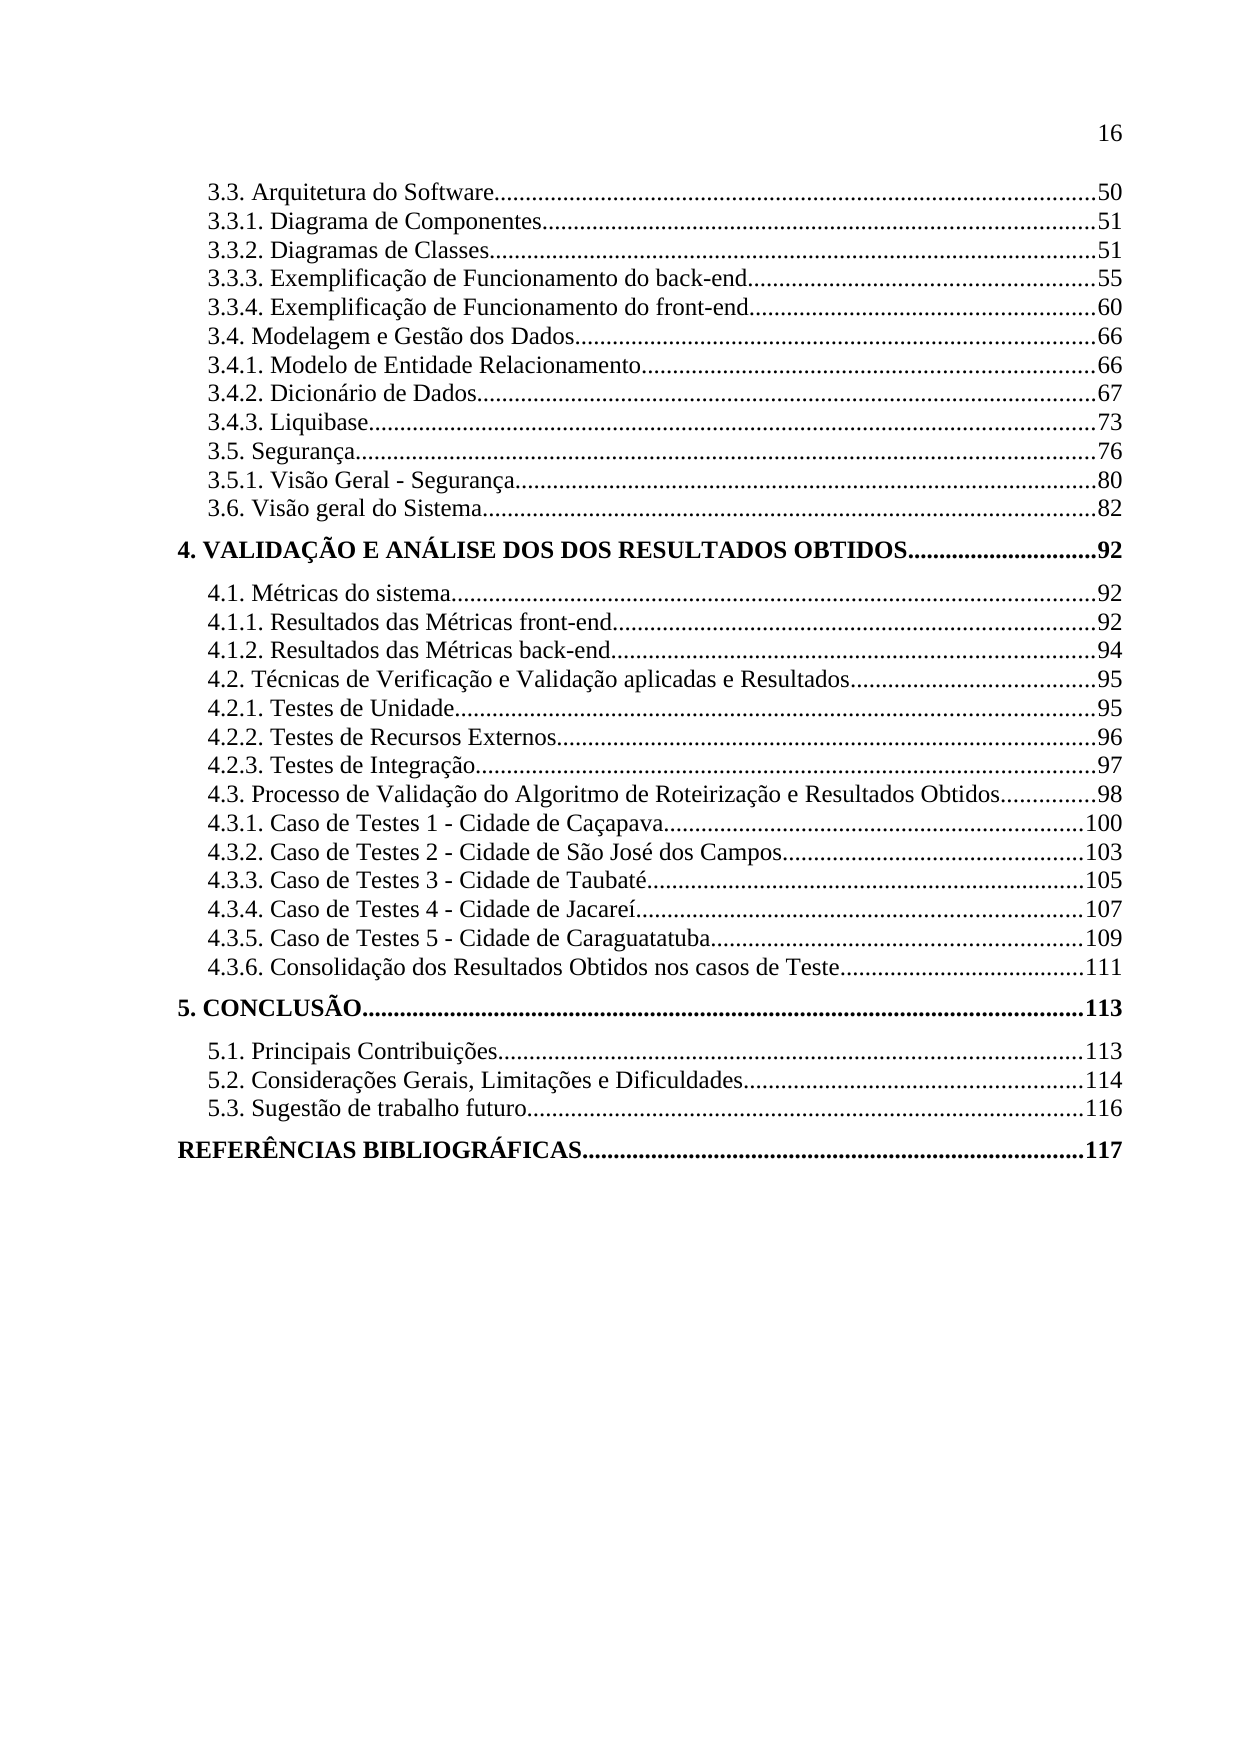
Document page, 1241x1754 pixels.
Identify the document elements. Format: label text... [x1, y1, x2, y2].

text 3.4. Modelagem e Gestão dos Dados 66 [207, 321, 1122, 350]
text 5.3. Sugestão de trabalho futuro 116 [207, 1093, 1122, 1122]
text 3.5. Segurança 76 [207, 436, 1122, 465]
text 4.3.4. Caso de Testes 4 - Cidade de Jacareí 107 [207, 894, 1122, 923]
text 4.3.6. Consolidação dos Resultados Obtidos nos casos de Teste 111 [207, 952, 1122, 980]
text 4.1.2. Resultados das Métricas back-end 94 [207, 635, 1122, 664]
text 3.3.1. Diagrama de Componentes 51 [207, 206, 1122, 235]
text 4.3. Processo de Validação do Algoritmo de Roteirização e Resultados Obtidos 98 [207, 779, 1122, 808]
text 3.3.2. Diagramas de Classes 51 [207, 235, 1122, 263]
text 3.3.3. Exemplificação de Funcionamento do back-end 55 [207, 263, 1122, 292]
text 4.3.2. Caso de Testes 2 - Cidade de São José dos Campos 103 [207, 837, 1122, 865]
text REFERÊNCIAS BIBLIOGRÁFICAS 117 [177, 1135, 1122, 1163]
text 5.2. Considerações Gerais, Limitações e Dificuldades 114 [207, 1065, 1122, 1093]
text 3.6. Visão geral do Sistema 82 [207, 493, 1122, 522]
text 3.5.1. Visão Geral - Segurança 80 [207, 465, 1122, 493]
text 3.4.1. Modelo de Entidade Relacionamento 66 [207, 350, 1122, 378]
text 4. VALIDAÇÃO E ANÁLISE DOS DOS RESULTADOS OBTIDOS 92 [177, 535, 1122, 563]
text 5. CONCLUSÃO 113 [177, 993, 1122, 1022]
text 3.4.3. Liquibase 73 [207, 407, 1122, 436]
text 4.2.3. Testes de Integração 97 [207, 750, 1122, 779]
text 4.2. Técnicas de Verificação e Validação aplicadas e Resultados 95 [207, 664, 1122, 693]
text 3.3.4. Exemplificação de Funcionamento do front-end 60 [207, 292, 1122, 321]
text 4.2.1. Testes de Unidade 95 [207, 693, 1122, 722]
text 5.1. Principais Contribuições 113 [207, 1036, 1122, 1065]
text 4.2.2. Testes de Recursos Externos 96 [207, 722, 1122, 750]
text 4.1.1. Resultados das Métricas front-end 92 [207, 607, 1122, 635]
text 4.3.1. Caso de Testes 1 - Cidade de Caçapava 100 [207, 808, 1122, 837]
text 4.1. Métricas do sistema 92 [207, 578, 1122, 607]
text 4.3.5. Caso de Testes 5 - Cidade de Caraguatatuba 109 [207, 923, 1122, 952]
text 3.3. Arquitetura do Software 50 [207, 177, 1122, 206]
text 4.3.3. Caso de Testes 3 - Cidade de Taubaté 105 [207, 865, 1122, 894]
text 3.4.2. Dicionário de Dados 67 [207, 378, 1122, 407]
